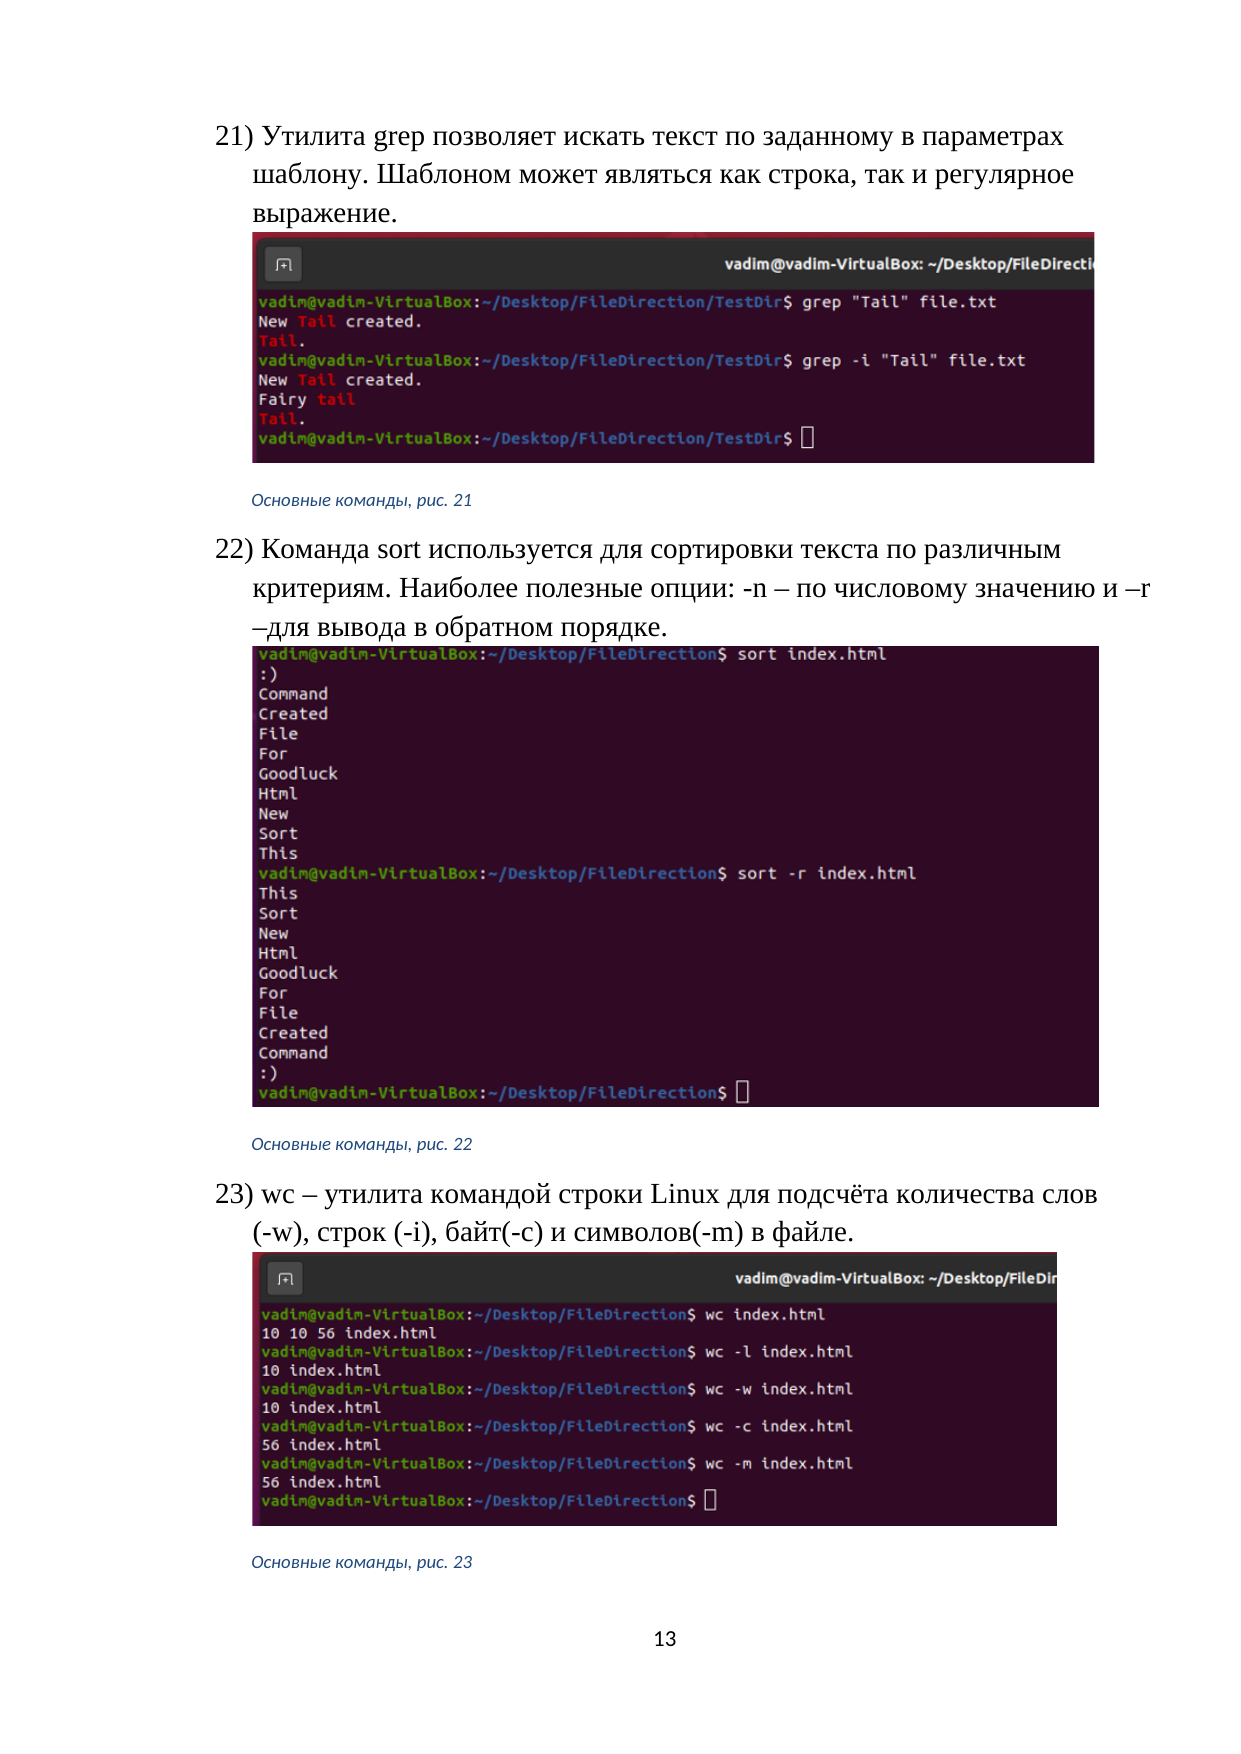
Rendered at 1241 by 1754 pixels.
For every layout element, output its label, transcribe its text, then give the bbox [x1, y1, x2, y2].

text Основные команды, рис. 21 [177, 488, 1152, 511]
picture [252, 1252, 1057, 1526]
picture [252, 232, 1095, 463]
text Основные команды, рис. 22 [177, 1132, 1152, 1155]
picture [252, 646, 1099, 1107]
text Основные команды, рис. 23 [177, 1550, 1152, 1573]
